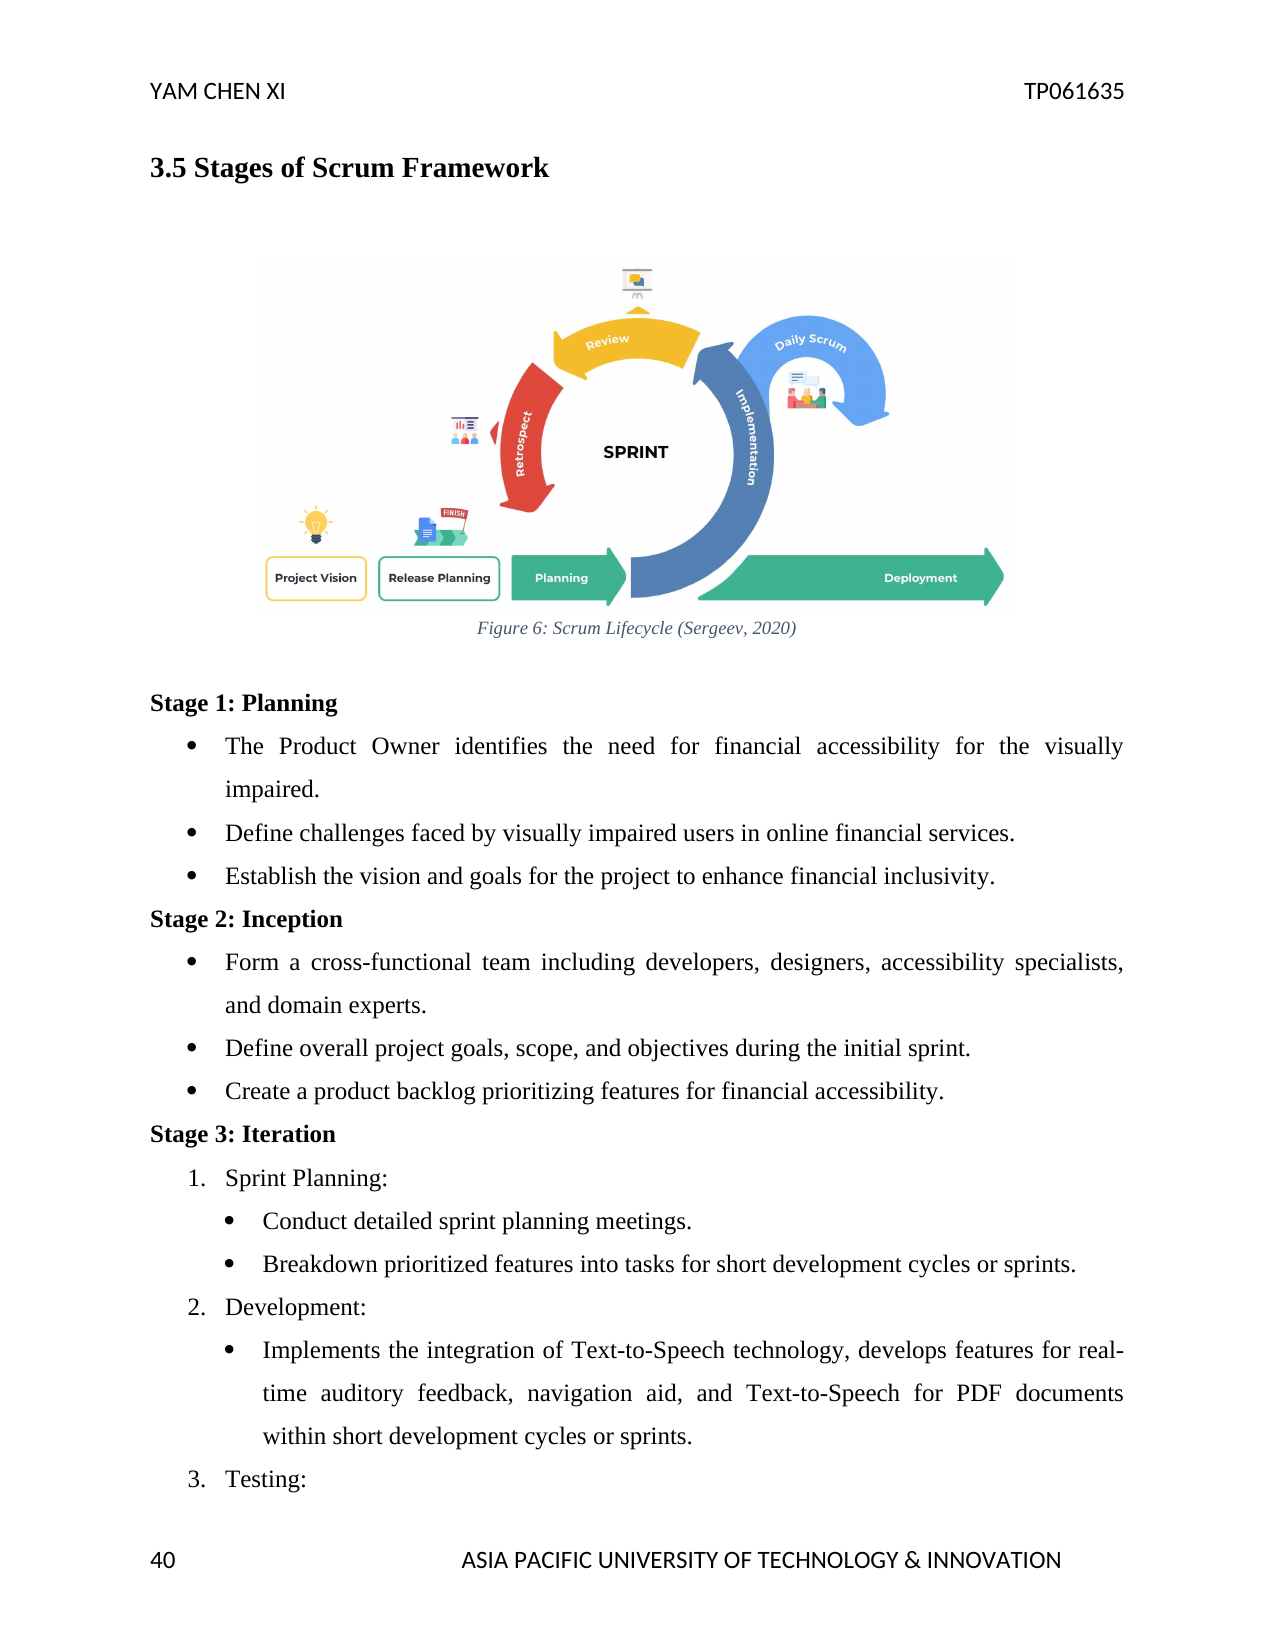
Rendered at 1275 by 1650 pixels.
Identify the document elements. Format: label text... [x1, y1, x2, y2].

subtitle 3.5 Stages of Scrum Framework [150, 150, 1125, 183]
list Conduct detailed sprint planning meetings. [225, 1206, 1125, 1234]
picture [257, 254, 1018, 618]
list Define overall project goals, scope, and objectives during the initial sprint. [187, 1033, 1125, 1062]
list Testing: [187, 1464, 1125, 1493]
list Create a product backlog prioritizing features for financial accessibility. [187, 1076, 1125, 1105]
list Implements the integration of Text-to-Speech technology, develops features for real-time auditory feedback, navigation aid, and Text-to-Speech for PDF documents within short development cycles or sprints. [225, 1335, 1125, 1450]
text Stage 3: Iteration [150, 1119, 1125, 1148]
text Stage 1: Planning [150, 688, 1125, 717]
list The Product Owner identifies the need for financial accessibility for the visually impaired. [187, 731, 1125, 803]
list Define challenges faced by visually impaired users in online financial services. [187, 818, 1125, 846]
list Sprint Planning: [187, 1163, 1125, 1191]
text Figure 6: Scrum Lifecycle (Sergeev, 2020) [150, 617, 1125, 639]
list Breakdown prioritized features into tasks for short development cycles or sprints. [225, 1249, 1125, 1278]
text Stage 2: Inception [150, 904, 1125, 933]
list Form a cross-functional team including developers, designers, accessibility specialists, and domain experts. [187, 947, 1125, 1019]
list Establish the vision and goals for the project to enhance financial inclusivity. [187, 861, 1125, 889]
list Development: [187, 1292, 1125, 1321]
